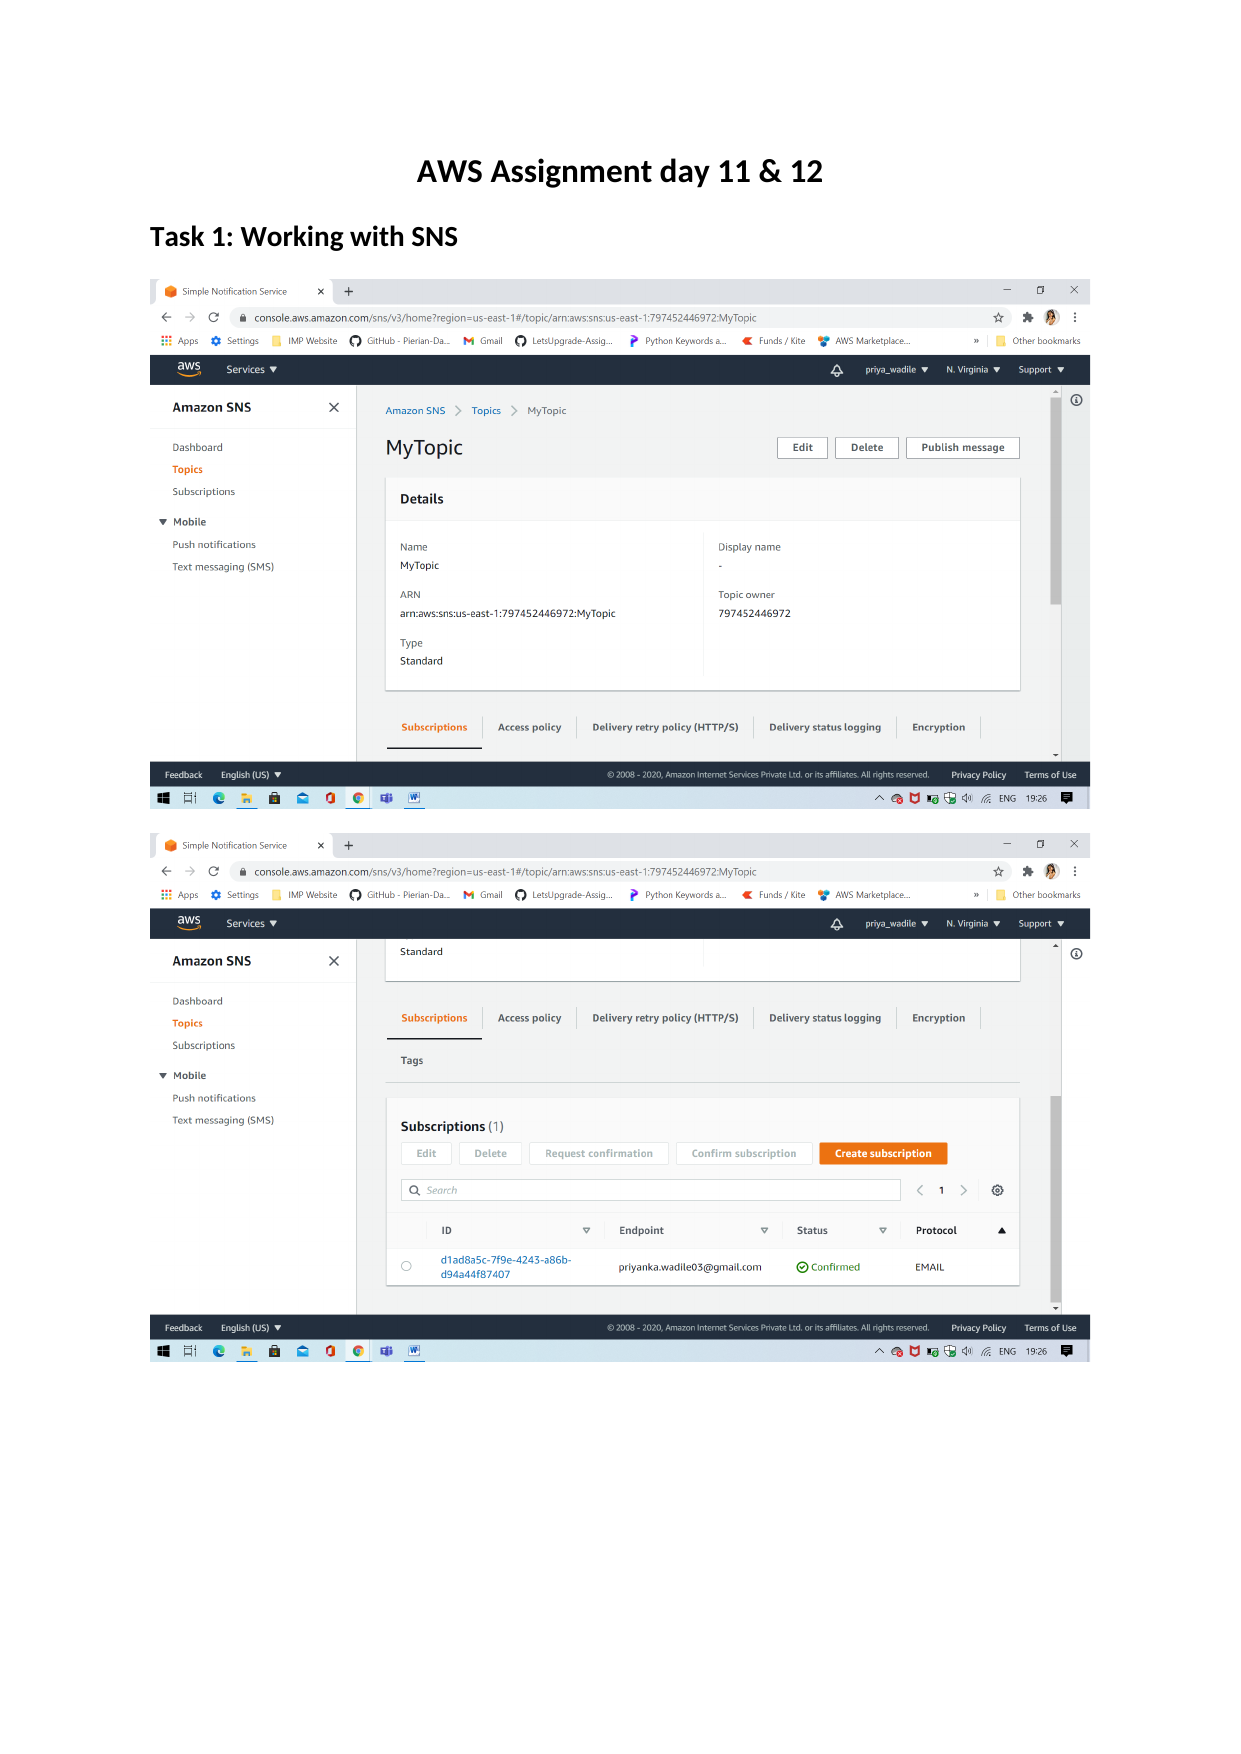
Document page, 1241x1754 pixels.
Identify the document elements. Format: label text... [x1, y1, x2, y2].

picture [150, 833, 1091, 1362]
picture [150, 279, 1091, 809]
text AWS Assignment day 11 & 12 [150, 150, 1090, 191]
text Task 1: Working with SNS [150, 218, 1090, 253]
